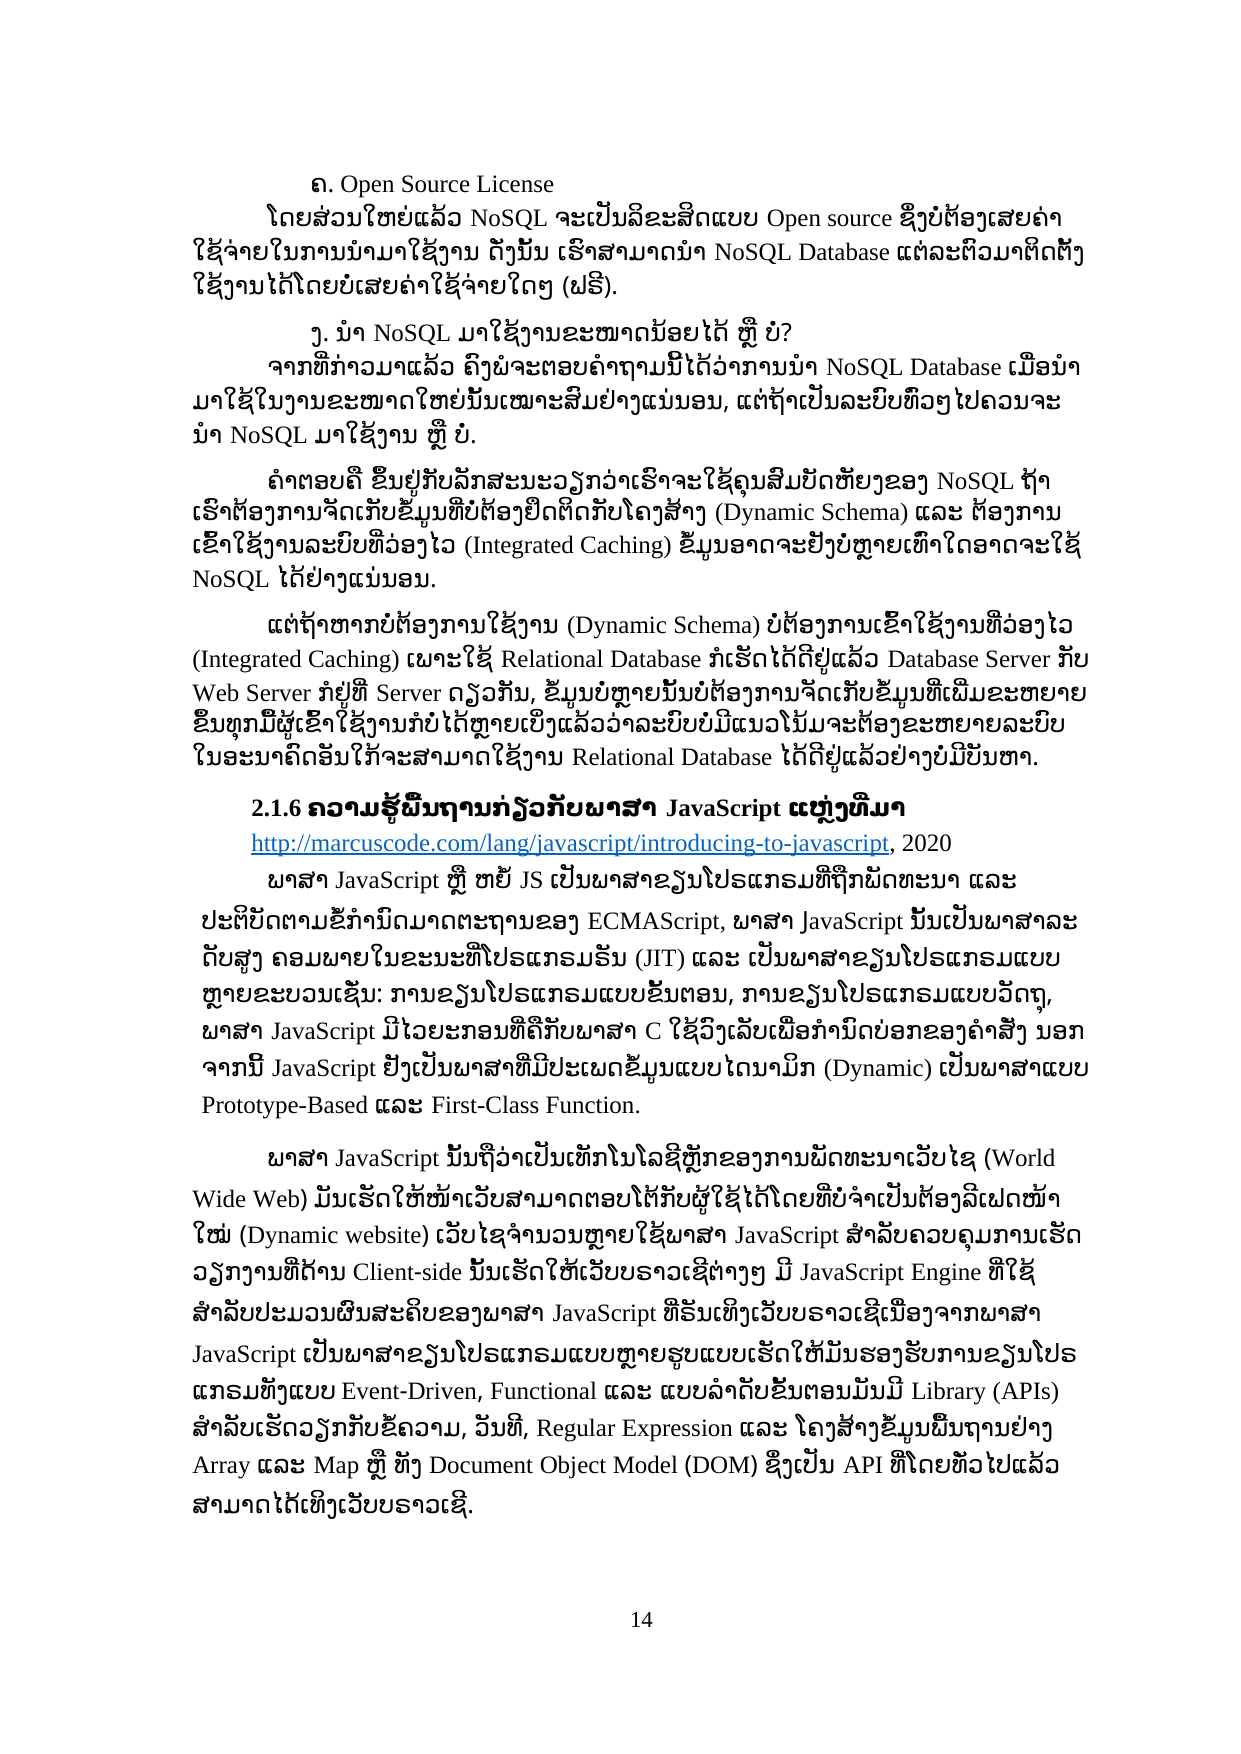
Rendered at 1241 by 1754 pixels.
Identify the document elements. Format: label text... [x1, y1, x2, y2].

text ຄຳ​ຕອບ​ຄື ຂຶ້ນ​ຢູ່​ກັບ​ລັກສະນະ​ວຽກ​ວ່າເຮົາ​ຈະ​ໃຊ້​ຄຸນສົມບັດ​ຫັຍງ​ຂອງ NoSQL ຖ້າ​ເຮົາ​ຕ້ອງ​ການ​ຈັດ​ເກັບ​ຂໍ້​ມູນ​ທີ່​ບໍ່​ຕ້ອງ​ຢຶດ​ຕິດ​ກັບ​ໂຄງ​ສ້າງ (Dynamic Schema) ແລະ ​ຕ້ອງ​ການ​ເຂົ້າ​ໃຊ້​ງານ​ລະບົບ​ທີ່​ວ່ອງໄວ (Integrated Caching) ຂໍ້​ມູນ​ອາດຈະ​ຢັງ​ບໍ່​ຫຼາຍ​ເທົ່າ​ໃດອາດຈະ​ໃຊ້ NoSQL ໄດ້​ຢ່າງ​ແນ່ນອນ. [192, 463, 1090, 594]
text ງ. ນຳ NoSQL ມາ​ໃຊ້​ງານ​ຂະໜາດ​ນ້ອຍ​ໄດ້​ ຫຼື​ ບໍ່? [310, 314, 1090, 348]
subtitle 2.1.6 ຄວາມຮູ້ພື້ນຖານກ່ຽວກັບພາສາ JavaScript ແຫຼ່ງທີ່ມາ http://marcuscode.com/lang/javascript/introducing-to-javascript, 2020 [251, 793, 1090, 859]
text ຄ. Open Source License [310, 165, 1090, 199]
text ຈາກ​ທີ່​ກ່າວ​ມາ​ແລ້ວ ຄົງ​ພໍ​ຈະ​ຕອບ​ຄຳ​ຖາມ​ນີ້​ໄດ້​ວ່າການ​ນຳ NoSQL Database ​ເມື່ອ​ນຳ​ມາ​ໃຊ້​ໃນ​ງານ​ຂະໜາດ​ໃຫຍ່​ນັ້ນເໝາະ​ສົມ​ຢ່າງ​ແນ່ນອນ, ແຕ່​ຖ້າ​ເປັນ​ລະບົບ​ທົ່ວ​ໆ​ໄປ​ຄວນ​ຈະ​ນຳ NoSQL ມາ​ໃຊ້​ງານ ​ຫຼື ​ບໍ່. [192, 348, 1090, 450]
text ແຕ່​ຖ້າຫາກ​ບໍ່​ຕ້ອງ​ການ​ໃຊ້​ງານ (Dynamic Schema) ບໍ່​ຕ້ອງ​ການ​ເຂົ້າ​ໃຊ້​ງານ​ທີ່​ວ່ອງໄວ (Integrated Caching) ເພາະ​ໃຊ້ Relational Database ກໍ​ເຮັດ​ໄດ້​ດີ​ຢູ່​ແລ້ວ Database Server ກັບ Web Server ກໍ​ຢູ່​ທີ່ Server ດຽວ​ກັນ, ຂໍ້​ມູນ​ບໍ່​ຫຼາຍ​ນັ້ນບໍ່​ຕ້ອງ​ການ​ຈັດ​ເກັບ​ຂໍ້​ມູນ​ທີ່​ເພີ່ມ​ຂະຫຍາຍ​ຂຶ້ນ​ທຸກ​ມື້​ຜູ້​ເຂົ້າ​ໃຊ້​ງານ​ກໍ​ບໍ່​ໄດ້​ຫຼາຍເບິ່ງ​ແລ້ວ​ວ່າ​ລະບົບ​​ບໍ່​ມີ​ແນວ​ໂນ້ມ​ຈະ​ຕ້ອງ​ຂະຫຍາຍ​ລະບົບ​ໃນ​ອະນາຄົດ​ອັນ​ໃກ້ຈະ​ສາມາດ​ໃຊ້​ງານ Relational Database ໄດ້​ດີ​ຢູ່​ແລ້ວຢ່າງ​ບໍ່​ມີ​ບັນຫາ. [192, 607, 1090, 772]
text ພາສາ JavaScript ນັ້ນ​ຖື​ວ່າ​ເປັນ​ເທັກ​ໂນ​ໂລ​ຊີ​ຫຼັກ​ຂອງ​ການ​ພັດທະນາ​ເວັບ​ໄຊ​ (World Wide Web) ມັນ​ເຮັດໃຫ້​ໜ້າ​ເວັບ​ສາມາດ​ຕອບ​ໂຕ້​ກັບ​ຜູ້​ໃຊ້​ໄດ້​ໂດຍ​ທີ່​ບໍ່​ຈຳ​ເປັນ​ຕ້ອງ​ລີເຟດໜ້າ​ໃໝ່ (Dynamic website) ເວັບ​ໄຊ​ຈຳນວນ​ຫຼາຍ​ໃຊ້​ພາສາ JavaScript ສຳລັບ​ຄວບ​ຄຸມ​ການ​ເຮັດ​ວຽກງານ​ທີ່​ດ້ານ Client-side ນັ້ນ​ເຮັດໃຫ້​ເວັບ​ບ​ຣາ​ວ​ເຊີຕ່າງ​ໆ ມີ JavaScript Engine ທີ່​ໃຊ້​ສຳລັບ​ປະ​ມວນ​ຜົນສະຄິບ​ຂອງ​ພາສາ JavaScript ທີ່​ຣັນ​ເທິງ​ເວັບ​ບຣາວ​ເຊີເນື່ອງ​ຈາກ​ພາສາ JavaScript ເປັນ​ພາສາ​ຂຽນ​ໂປຣ​ແກຣມ​ແບບ​ຫຼາຍ​ຮູບແບບເຮັດໃຫ້​ມັນ​ຮອງ​ຮັບ​ການ​ຂຽນ​ໂປຣ​ແກຣມ​ທັງ​ແບບEvent-Driven, Functional ແລະ ​ແບບ​ລຳ​ດັບ​ຂັ້ນ​ຕອນມັນ​ມີ​ Library (APIs) ສຳລັບ​ເຮັດວຽກ​ກັບ​ຂໍ້ຄວາມ, ວັນທີ, Regular Expression ແລະ ​ໂຄງ​ສ້າງ​ຂໍ້​ມູນ​ພື້ນ​ຖານ​ຢ່າງ Array ແລະ Map ຫຼື ​ທັງ Document Object Model (DOM) ຊຶ່ງ​ເປັນ API ທີ່​ໂດຍ​ທັ່ວ​ໄປ​ແລ້ວ​ສາມາດ​ໄດ້​ເທິງ​ເວັບບຣາວເຊີ. [192, 1140, 1090, 1521]
text ໂດຍ​ສ່ວນ​ໃຫຍ່​ແລ້ວ NoSQL ຈະ​ເປັນ​ລິຂະ​ສິດ​ແບບ Open source ຊຶ່ງ​ບໍ່​ຕ້ອງ​ເສຍ​ຄ່າ​ໃຊ້​ຈ່າຍ​ໃນ​ການ​ນຳ​ມາ​ໃຊ້​ງານ ດັ່ງ​ນັ້ນ ​ເຮົາ​ສາມາດ​ນຳ NoSQL Database ແຕ່​ລະ​ຕົວ​ມາ​ຕິດ​ຕັ້ງ​ໃຊ້​ງານ​ໄດ້​ໂດຍ​ບໍ່​ເສຍ​ຄ່າ​ໃຊ້​ຈ່າຍ​ໃດ​ໆ (ຟ​ຣີ). [192, 199, 1090, 302]
text ພາສາ JavaScript ຫຼື ​ຫຍໍ້ JS ເປັນ​ພາສາ​ຂຽນ​ໂປຣ​ແກຣມ​ທີ່​ຖືກ​ພັດທະນາ ​ແລະ ​ປະຕິບັດ​ຕາມ​ຂໍ້​ກຳນົດ​ມາດຕະຖານ​ຂອງ ECMAScript, ພາສາ JavaScript ນັ້ນ​ເປັນ​ພາສາ​ລະ​ດັບ​ສູງ ຄອມ​ພາຍ​ໃນ​ຂະນະ​ທີ່​ໂປຣ​ແກຣມ​ຣັນ (JIT) ແລະ​ ເປັນ​ພາສາ​ຂຽນ​ໂປຣ​ແກຣມ​ແບບ​ຫຼາຍ​ຂະ​ບວນ​ເຊັ່ນ: ການ​ຂຽນ​ໂປຣ​ແກຣມ​ແບບ​ຂັ້ນ​ຕອນ, ການ​ຂຽນ​ໂປຣ​ແກຣມ​ແບບ​ວັດ​ຖຸ, ພາສາ JavaScript ມີ​ໄວ​ຍະກອນທີ່​ຄື​ກັບ​ພາສາ C ໃຊ້​ວົງ​ເລັບ​ເພື່ອ​ກຳນົດ​ບ່ອກ​ຂອງ​ຄຳ​ສັ່ງ ນອກ​ຈາກ​ນີ້ JavaScript ຢັງ​ເປັນ​ພາສາ​ທີ່​ມີ​ປະ​ເພດ​ຂໍ້​ມູນ​ແບບ​ໄດ​ນາ​ມິກ (Dynamic)​ ເປັນ​ພາສາ​ແບບ Prototype-Based ແລະ First-Class Function. [201, 862, 1090, 1120]
